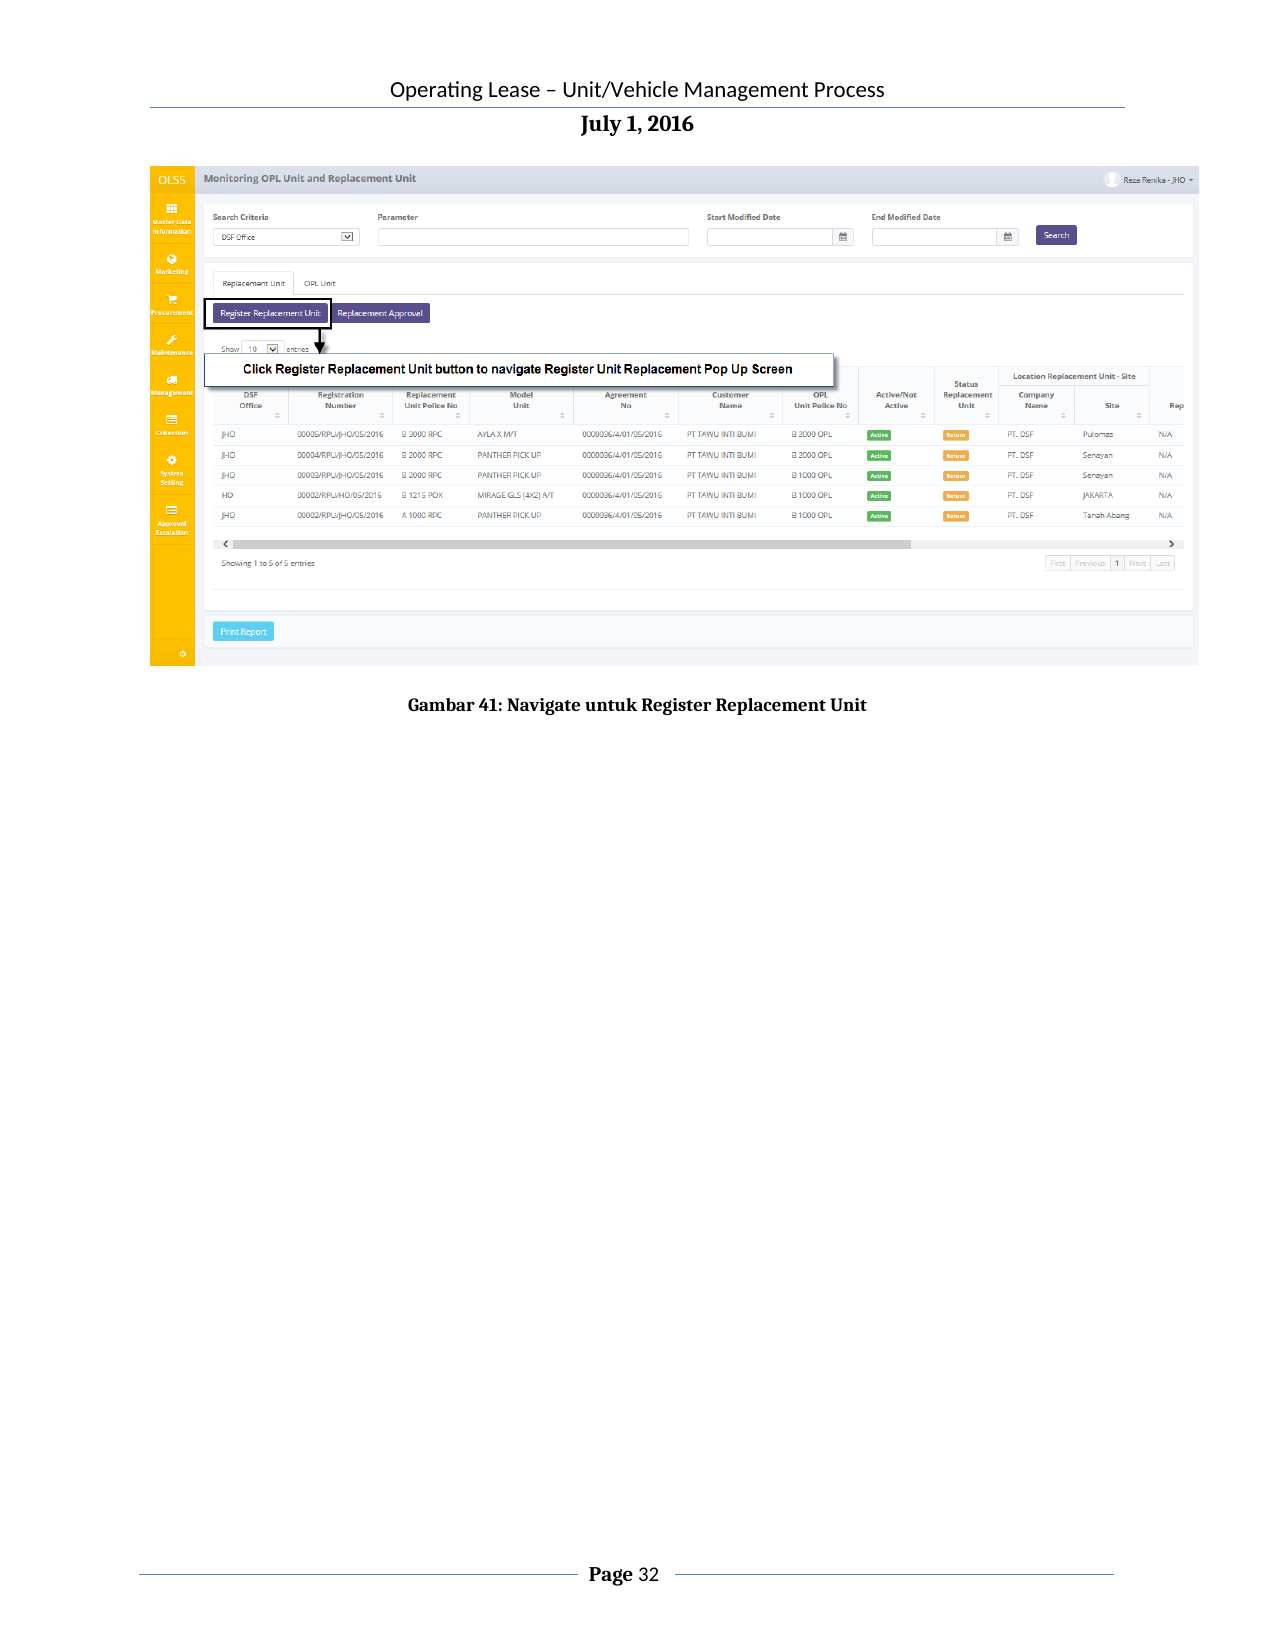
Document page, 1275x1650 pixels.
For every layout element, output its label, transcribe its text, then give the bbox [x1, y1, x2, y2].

picture [150, 166, 1200, 666]
text Gambar 41: Navigate untuk Register Replacement Unit [150, 695, 1125, 716]
